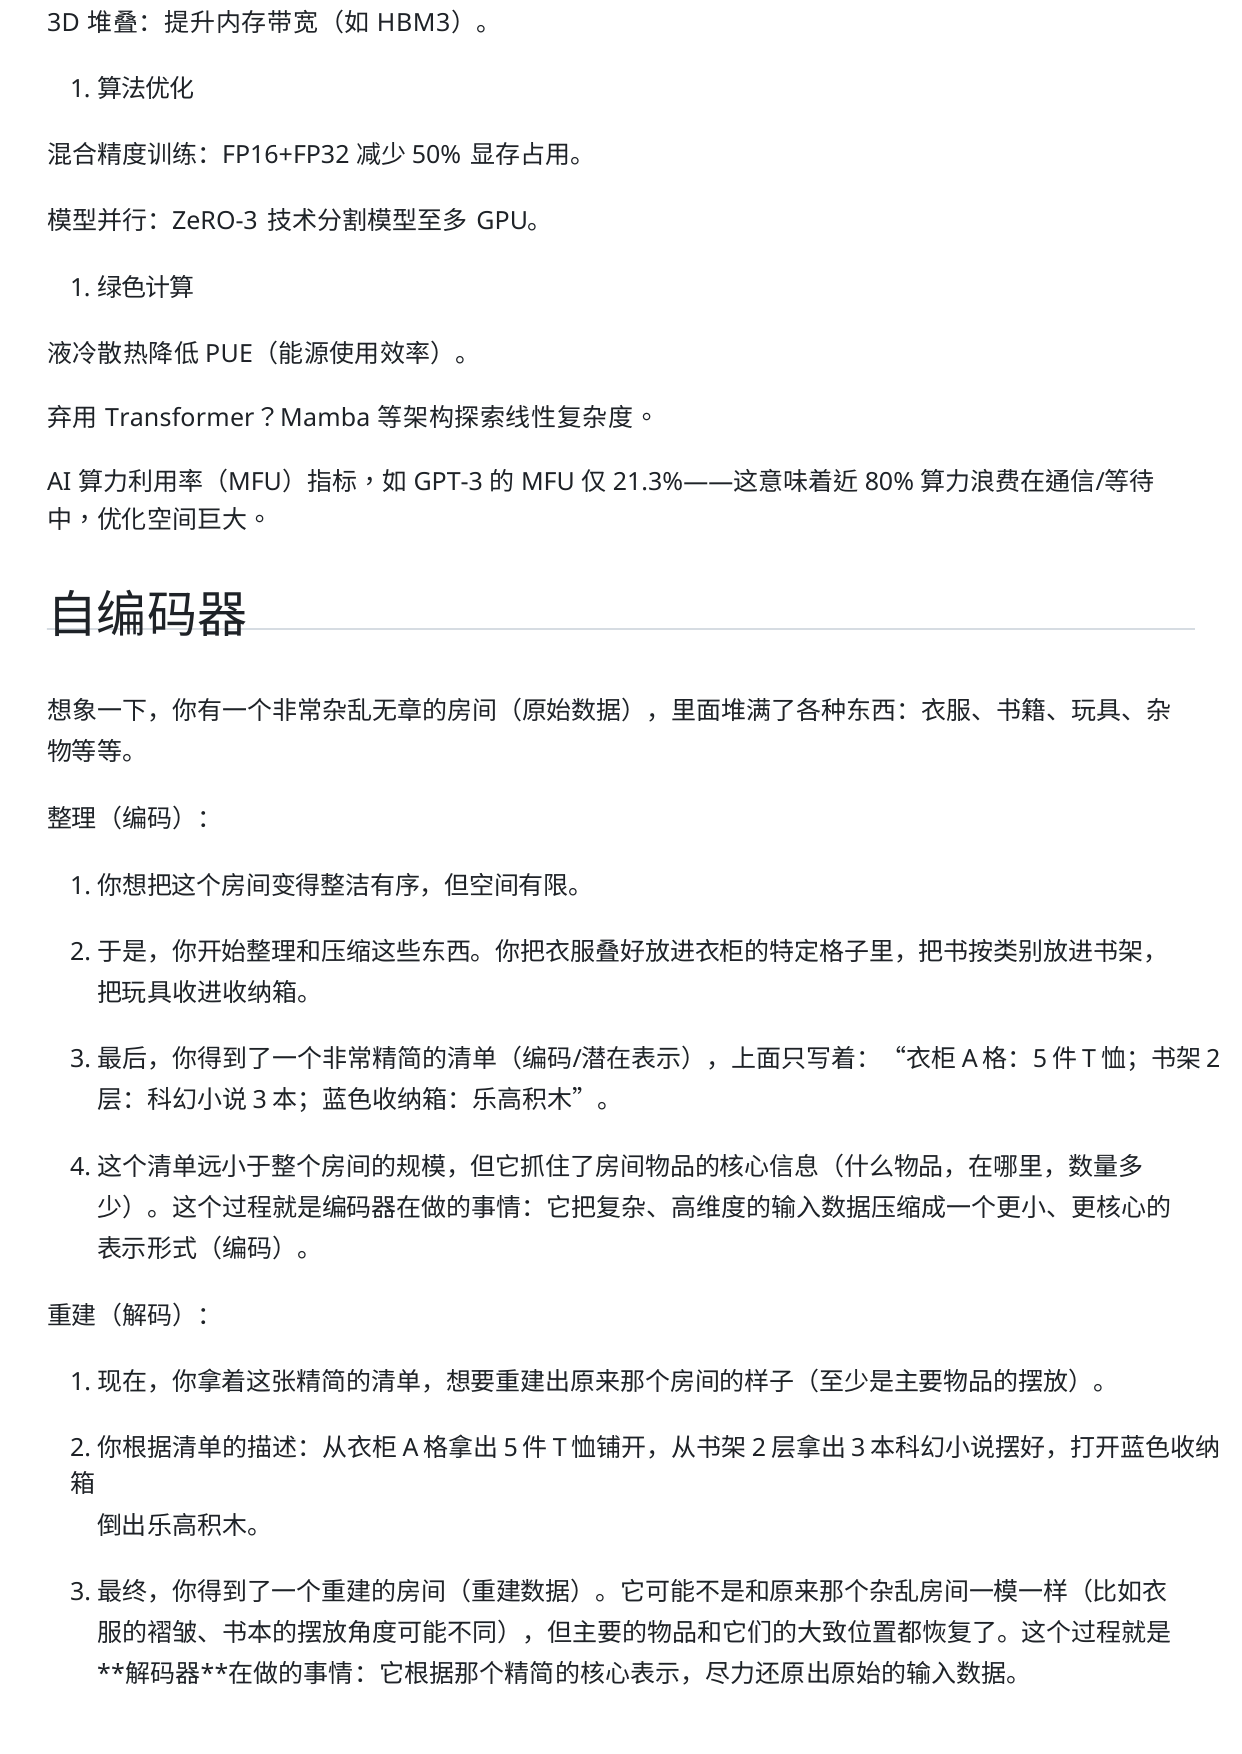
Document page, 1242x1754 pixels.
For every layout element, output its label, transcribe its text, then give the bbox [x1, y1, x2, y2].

text 重建（解码）： [47, 1295, 1241, 1331]
text 2. 你根据清单的描述：从衣柜A格拿出5件T恤铺开，从书架2层拿出3本科幻小说摆好，打开蓝色收纳箱 [70, 1428, 1241, 1500]
text 1. 算法优化 [70, 68, 1241, 105]
text AI 算力利用率（MFU）指标，如 GPT-3 的 MFU 仅 21.3%——这意味着近 80% 算力浪费在通信/等待中，优化空间巨大。 [47, 463, 1188, 536]
text 2. 于是，你开始整理和压缩这些东西。你把衣服叠好放进衣柜的特定格子里，把书按类别放进书架， [70, 931, 1241, 967]
text 3. 最终，你得到了一个重建的房间（重建数据）。它可能不是和原来那个杂乱房间一模一样（比如衣服的褶皱、书本的摆放角度可能不同），但主要的物品和它们的大致位置都恢复了。这个过程就是**解码器**在做的事情：它根据那个精简的核心表示，尽力还原出原始的输入数据。 [70, 1571, 1172, 1689]
text 4. 这个清单远小于整个房间的规模，但它抓住了房间物品的核心信息（什么物品，在哪里，数量多 [70, 1146, 1241, 1182]
text 混合精度训练：FP16+FP32 减少 50% 显存占用。 [47, 135, 1241, 171]
text 把玩具收进收纳箱。 [97, 972, 1241, 1009]
text 倒出乐高积木。 [97, 1505, 1241, 1541]
text 1. 绿色计算 [70, 267, 1241, 303]
text 3. 最后，你得到了一个非常精简的清单（编码/潜在表示），上面只写着：“衣柜A格：5件T恤；书架2 [70, 1038, 1241, 1075]
text 模型并行：ZeRO-3 技术分割模型至多 GPU。 [47, 201, 1241, 237]
text 自编码器 [47, 575, 1241, 647]
text 1. 现在，你拿着这张精简的清单，想要重建出原来那个房间的样子（至少是主要物品的摆放）。 [70, 1361, 1241, 1398]
text 层：科幻小说3本；蓝色收纳箱：乐高积木”。 [97, 1080, 1241, 1116]
text 1. 你想把这个房间变得整洁有序，但空间有限。 [70, 865, 1241, 901]
text 弃用 Transformer？Mamba 等架构探索线性复杂度。 [47, 399, 1241, 434]
text 3D 堆叠：提升内存带宽（如 HBM3）。 [47, 2, 1241, 38]
text 整理（编码）： [47, 799, 1241, 835]
text 想象一下，你有一个非常杂乱无章的房间（原始数据），里面堆满了各种东西：衣服、书籍、玩具、杂物等等。 [47, 691, 1172, 768]
text 少）。这个过程就是编码器在做的事情：它把复杂、高维度的输入数据压缩成一个更小、更核心的表示形式（编码）。 [97, 1187, 1172, 1264]
text 液冷散热降低 PUE（能源使用效率）。 [47, 333, 1241, 370]
